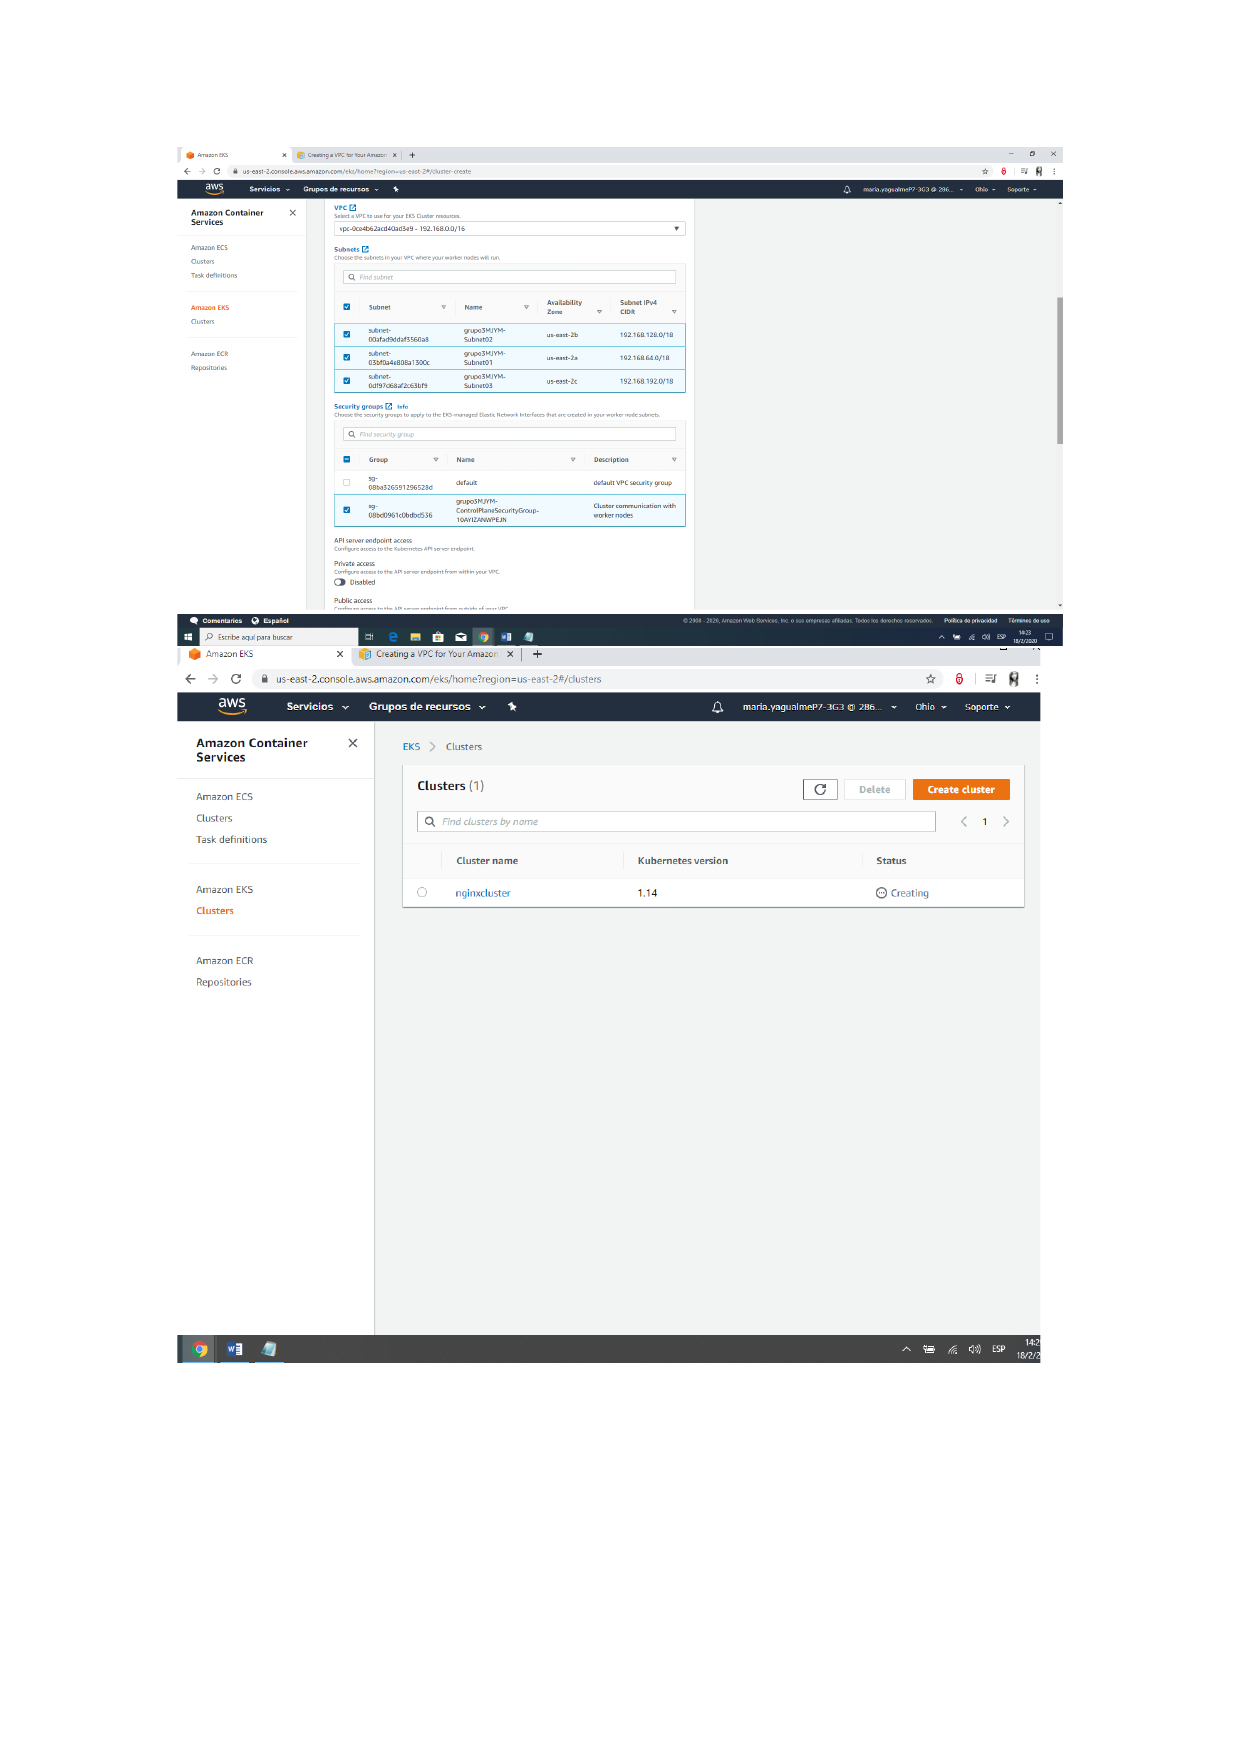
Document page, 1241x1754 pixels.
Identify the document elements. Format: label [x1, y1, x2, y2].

picture [177, 648, 1041, 1363]
picture [177, 147, 1063, 646]
